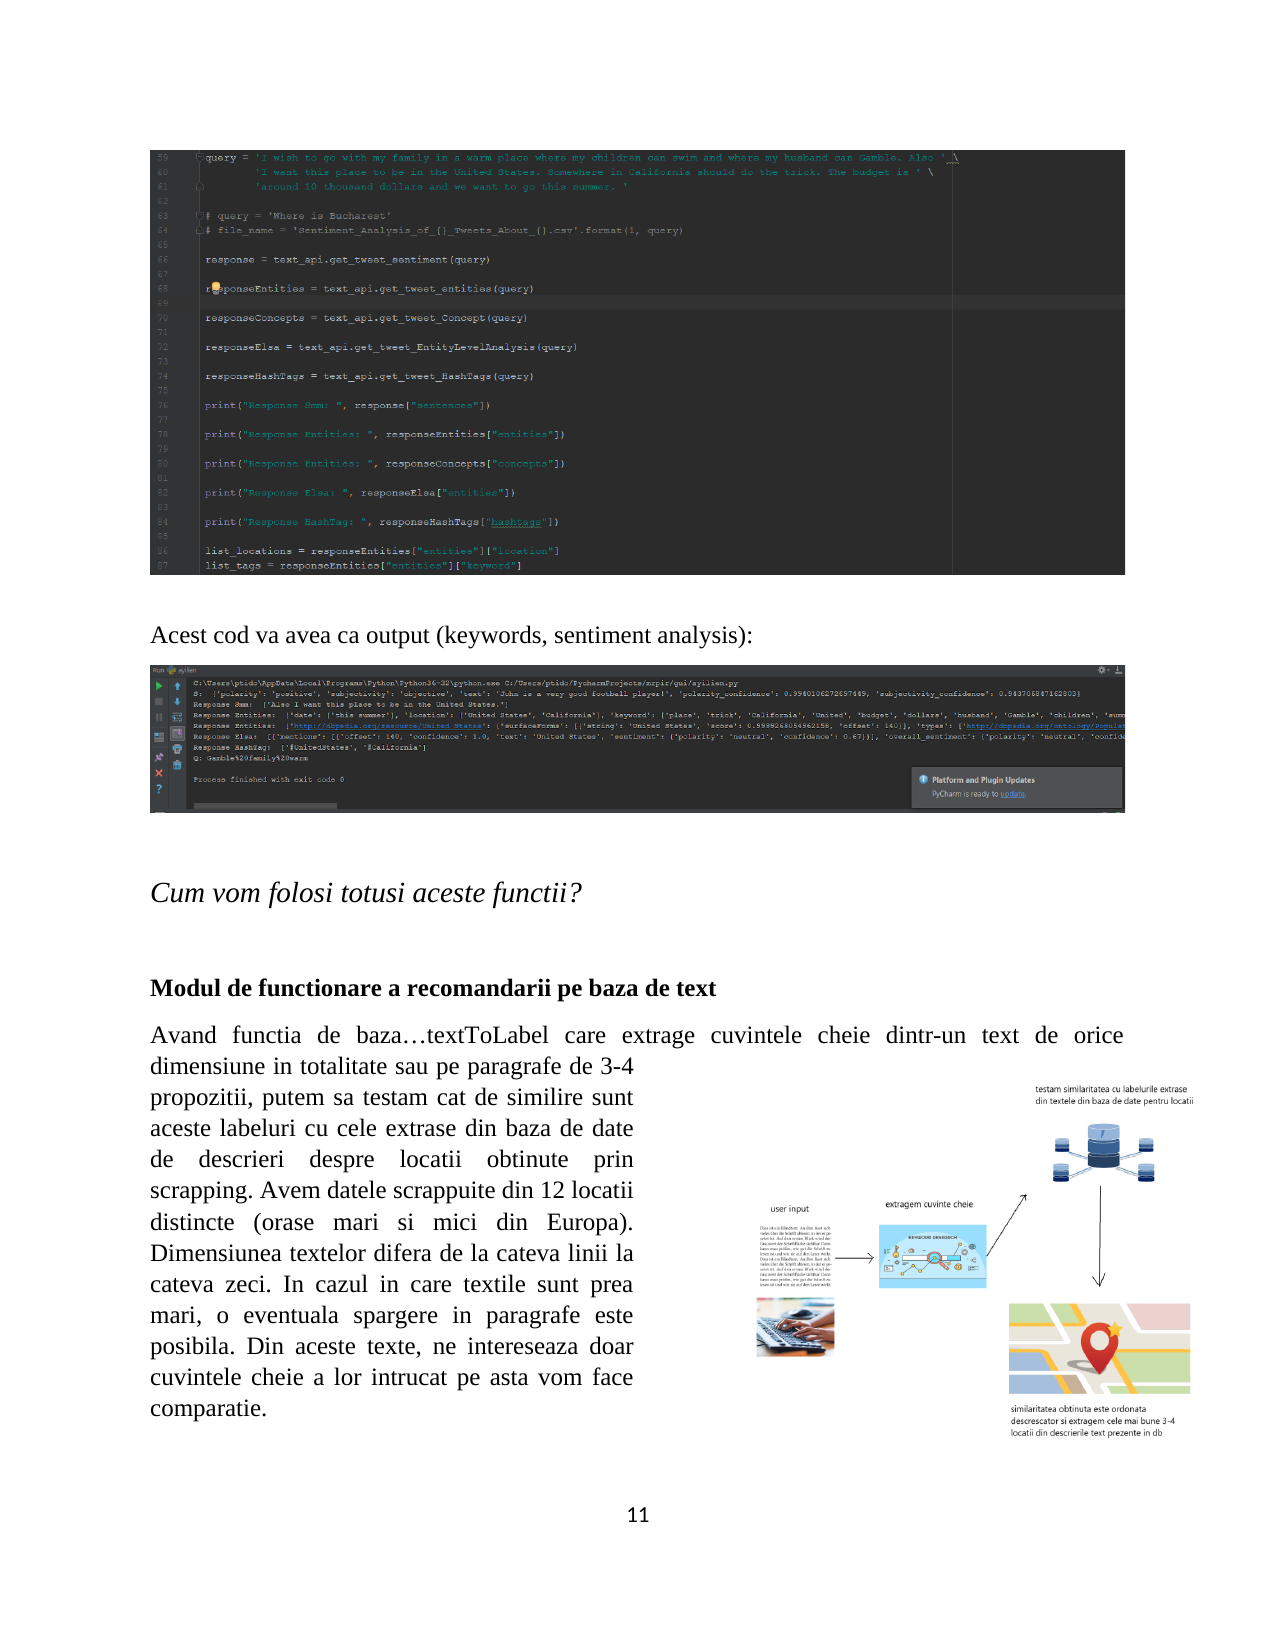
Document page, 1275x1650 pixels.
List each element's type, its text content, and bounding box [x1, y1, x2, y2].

picture [150, 150, 1125, 575]
text Cum vom folosi totusi aceste functii? [150, 875, 1125, 908]
text Acest cod va avea ca output (keywords, sentiment analysis): [150, 620, 1125, 649]
text Modul de functionare a recomandarii pe baza de text [150, 973, 1125, 1001]
text Avand functia de baza…textToLabel care extrage cuvintele cheie dintr-un text de orice dimensiune in totalitate sau pe paragrafe de 3-4 propozitii, putem sa testam cat de similire sunt aceste labeluri cu cele extrase din baza de date de descrieri despre locatii obtinute prin scrapping. Avem datele scrappuite din 12 locatii distincte (orase mari si mici din Europa). Dimensiunea textelor difera de la cateva linii la cateva zeci. In cazul in care textile sunt prea mari, o eventuala spargere in paragrafe este posibila. Din aceste texte, ne intereseaza doar cuvintele cheie a lor intrucat pe asta vom face comparatie. [150, 1020, 1125, 1422]
picture [150, 665, 1125, 813]
picture [653, 1068, 1208, 1447]
